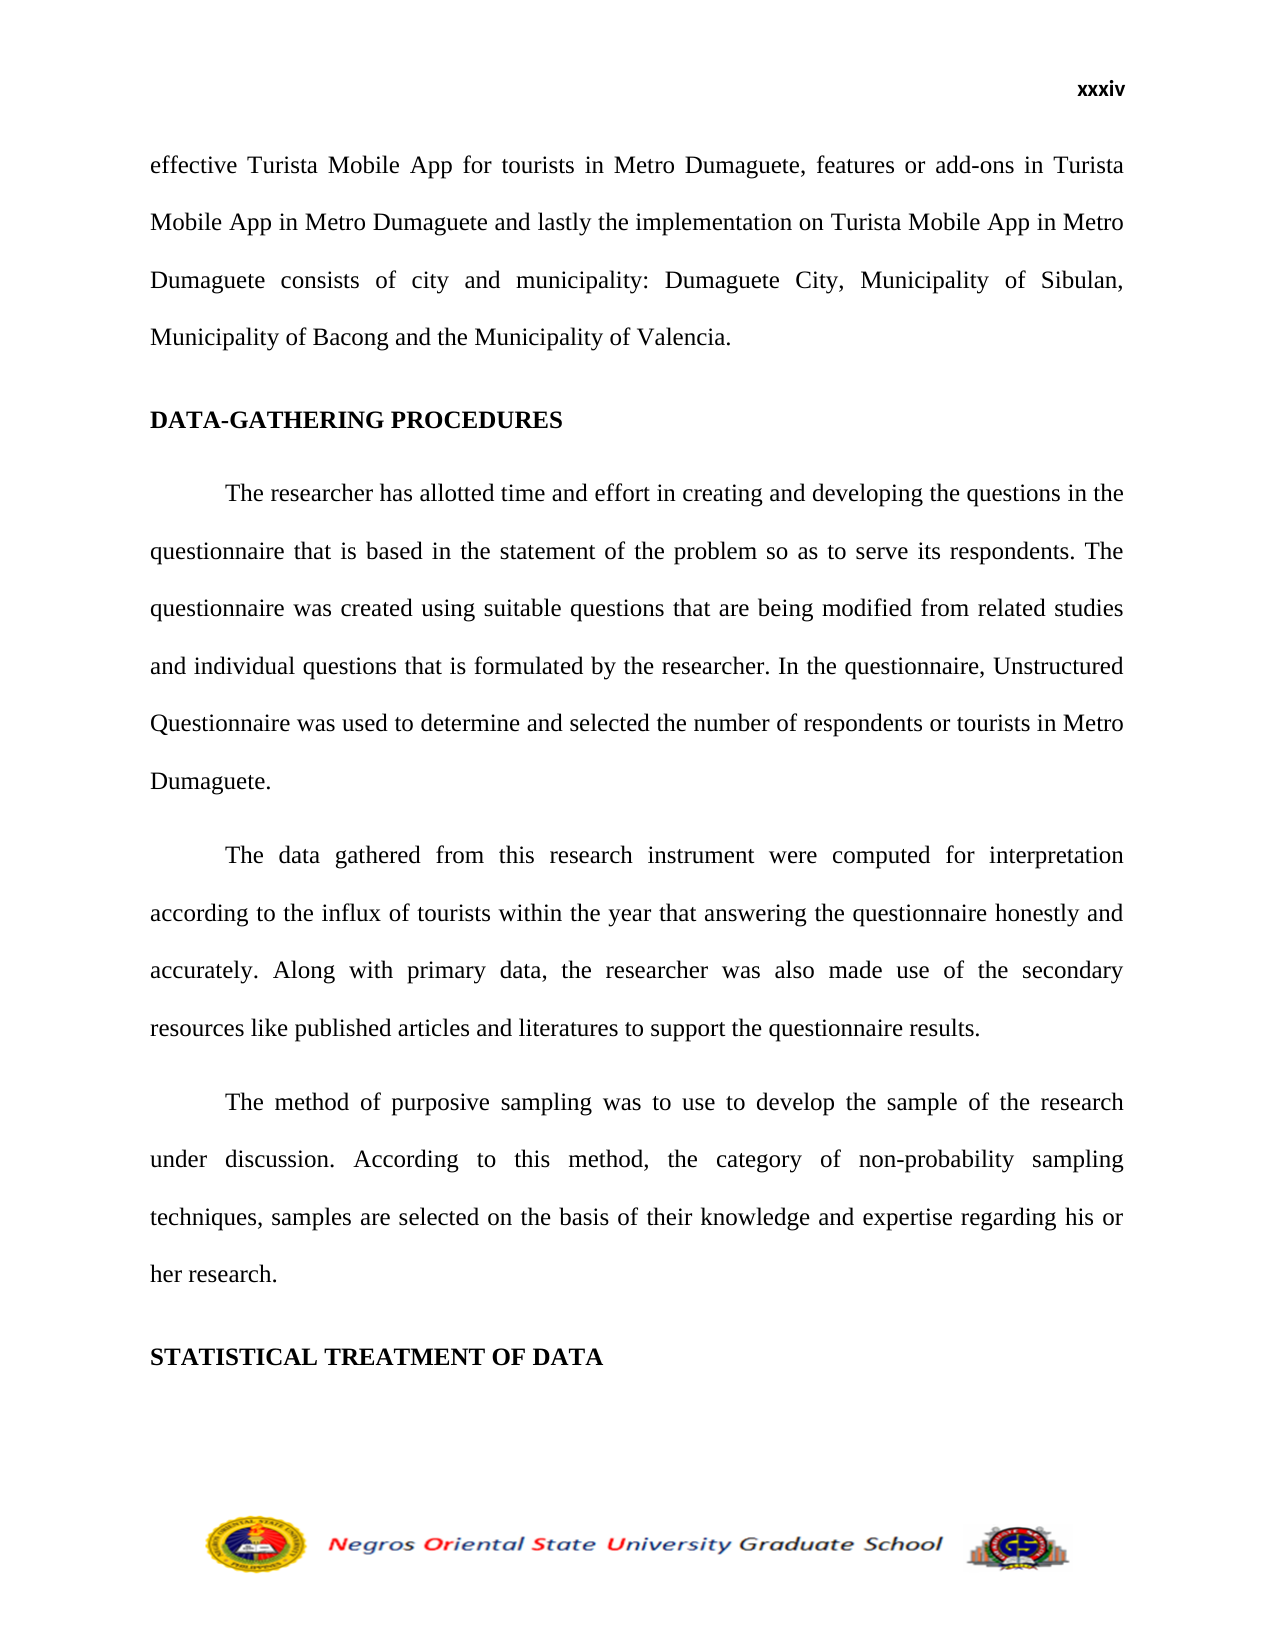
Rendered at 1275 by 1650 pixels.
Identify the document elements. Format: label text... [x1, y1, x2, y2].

text The data gathered from this research instrument were computed for interpretation according to the influx of tourists within the year that answering the questionnaire honestly and accurately. Along with primary data, the researcher was also made use of the secondary resources like published articles and literatures to support the questionnaire results. [150, 840, 1125, 1041]
picture [202, 1513, 1073, 1577]
text The method of purposive sampling was to use to develop the sample of the research under discussion. According to this method, the category of non-probability sampling techniques, samples are selected on the basis of their knowledge and expertise regarding his or her research. [150, 1087, 1125, 1288]
subtitle STATISTICAL TREATMENT OF DATA [150, 1342, 1125, 1371]
text The researcher has allotted time and effort in creating and developing the questions in the questionnaire that is based in the statement of the problem so as to serve its respondents. The questionnaire was created using suitable questions that are being modified from related studies and individual questions that is formulated by the researcher. In the questionnaire, Unstructured Questionnaire was used to determine and selected the number of respondents or tourists in Metro Dumaguete. [150, 478, 1125, 795]
subtitle DATA-GATHERING PROCEDURES [150, 405, 1125, 434]
